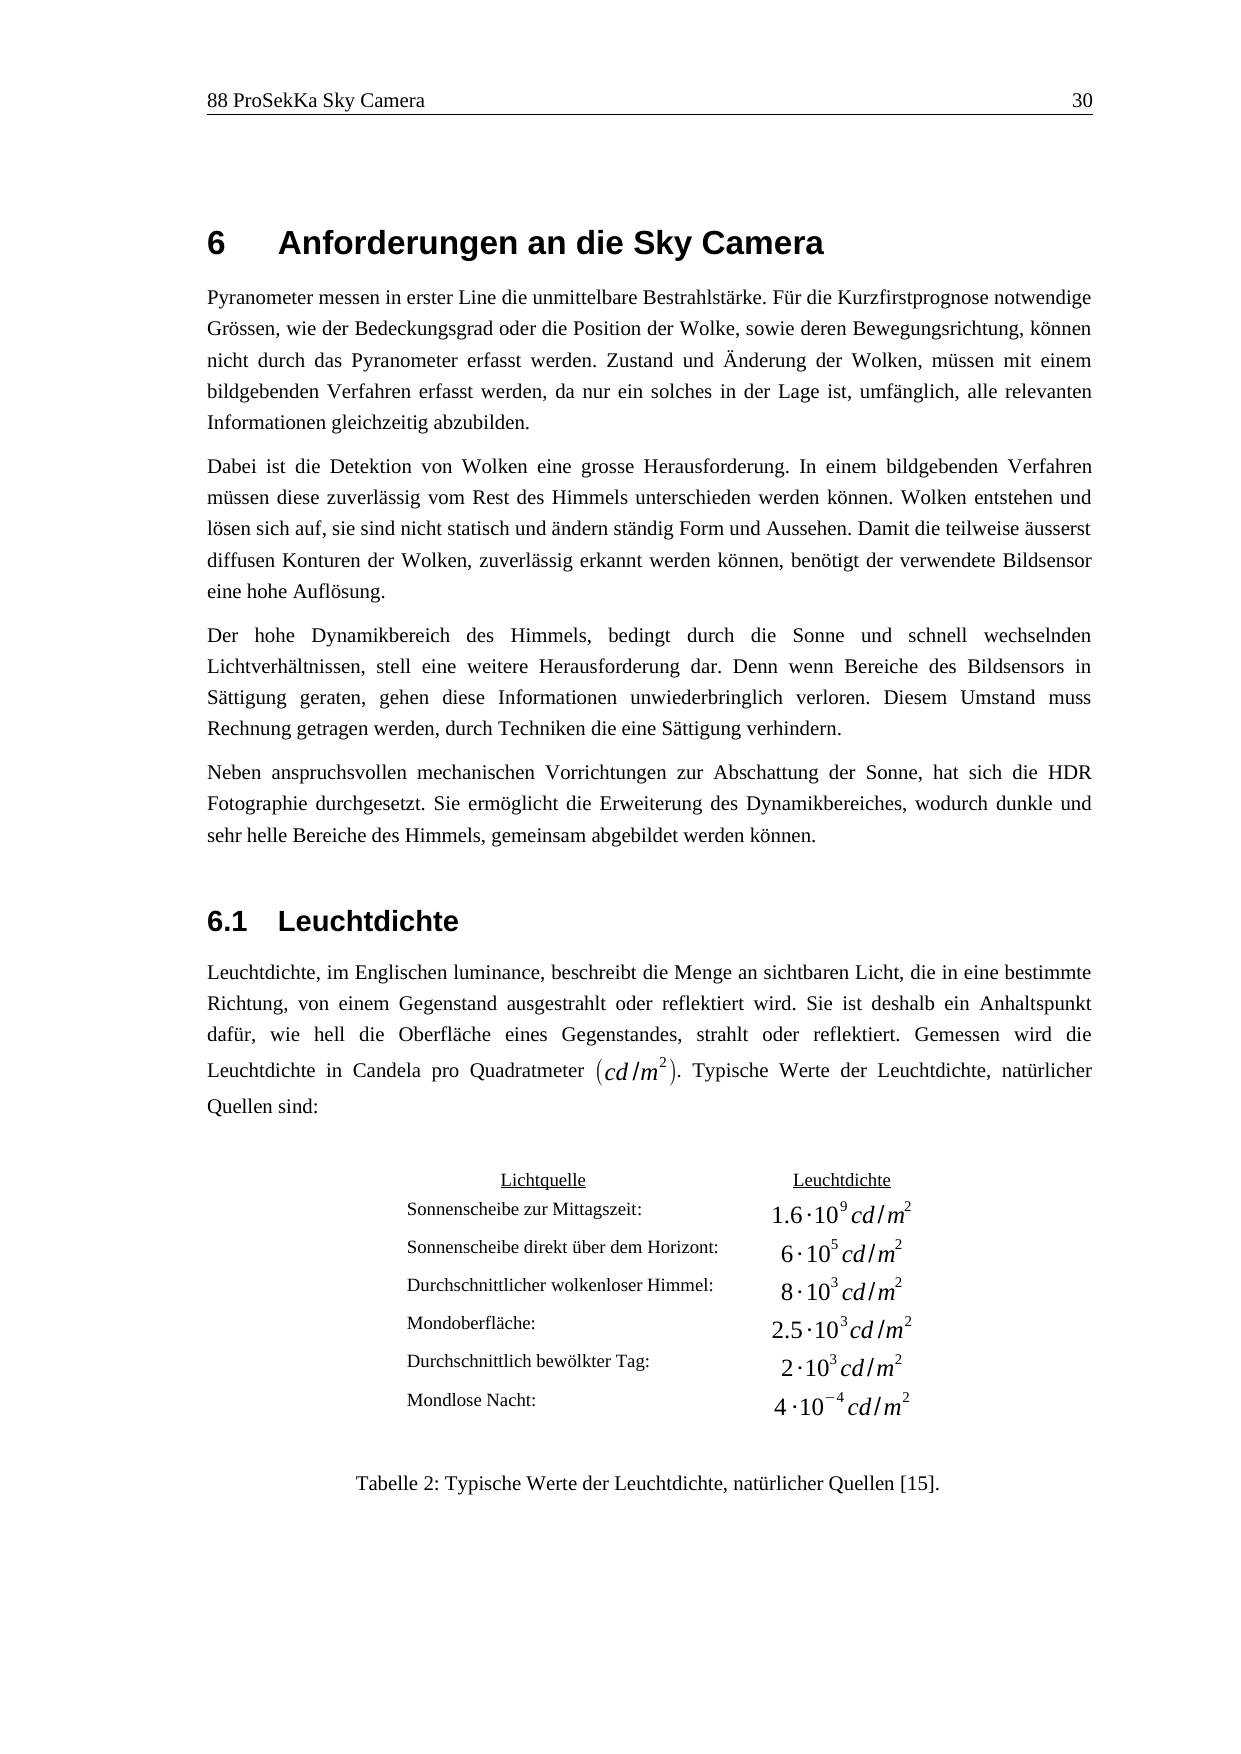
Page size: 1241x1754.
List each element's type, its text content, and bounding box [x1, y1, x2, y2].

table_cell Mondlose Nacht: [407, 1389, 753, 1427]
table_cell Durchschnittlich bewölkter Tag: [407, 1350, 753, 1388]
table_header Lichtquelle [407, 1169, 753, 1197]
table_cell Sonnenscheibe zur Mittagszeit: [407, 1198, 753, 1236]
text Der hohe Dynamikbereich des Himmels, bedingt durch die Sonne und schnell wechselnden Lichtverhältnissen, stell eine weitere Herausforderung dar. Denn wenn Bereiche des Bildsensors in Sättigung geraten, gehen diese Informationen unwiederbringlich verloren. Diesem Umstand muss Rechnung getragen werden, durch Techniken die eine Sättigung verhindern. [207, 623, 1093, 740]
table_cell Sonnenscheibe direkt über dem Horizont: [407, 1236, 753, 1274]
subtitle Leuchtdichte [207, 904, 1093, 937]
table_cell [753, 1236, 930, 1274]
table_cell [753, 1312, 930, 1350]
table_cell [753, 1389, 930, 1427]
text Leuchtdichte, im Englischen luminance, beschreibt die Menge an sichtbaren Licht, die in eine bestimmte Richtung, von einem Gegenstand ausgestrahlt oder reflektiert wird. Sie ist deshalb ein Anhaltspunkt dafür, wie hell die Oberfläche eines Gegenstandes, strahlt oder reflektiert. Gemessen wird die Leuchtdichte in Candela pro Quadratmeter . Typische Werte der Leuchtdichte, natürlicher Quellen sind: [207, 960, 1093, 1118]
subtitle Anforderungen an die Sky Camera [207, 223, 1093, 261]
table_cell Mondoberfläche: [407, 1312, 753, 1350]
text Pyranometer messen in erster Line die unmittelbare Bestrahlstärke. Für die Kurzfirstprognose notwendige Grössen, wie der Bedeckungsgrad oder die Position der Wolke, sowie deren Bewegungsrichtung, können nicht durch das Pyranometer erfasst werden. Zustand und Änderung der Wolken, müssen mit einem bildgebenden Verfahren erfasst werden, da nur ein solches in der Lage ist, umfänglich, alle relevanten Informationen gleichzeitig abzubilden. [207, 285, 1093, 434]
table_header Leuchtdichte [753, 1169, 930, 1197]
text Neben anspruchsvollen mechanischen Vorrichtungen zur Abschattung der Sonne, hat sich die HDR Fotographie durchgesetzt. Sie ermöglicht die Erweiterung des Dynamikbereiches, wodurch dunkle und sehr helle Bereiche des Himmels, gemeinsam abgebildet werden können. [207, 760, 1093, 847]
table_cell Durchschnittlicher wolkenloser Himmel: [407, 1274, 753, 1312]
table_cell [753, 1274, 930, 1312]
table_cell [753, 1198, 930, 1236]
text Dabei ist die Detektion von Wolken eine grosse Herausforderung. In einem bildgebenden Verfahren müssen diese zuverlässig vom Rest des Himmels unterschieden werden können. Wolken entstehen und lösen sich auf, sie sind nicht statisch und ändern ständig Form und Aussehen. Damit die teilweise äusserst diffusen Konturen der Wolken, zuverlässig erkannt werden können, benötigt der verwendete Bildsensor eine hohe Auflösung. [207, 454, 1093, 603]
text Tabelle 2: Typische Werte der Leuchtdichte, natürlicher Quellen [15]. [356, 1439, 1093, 1494]
table_cell [753, 1350, 930, 1388]
